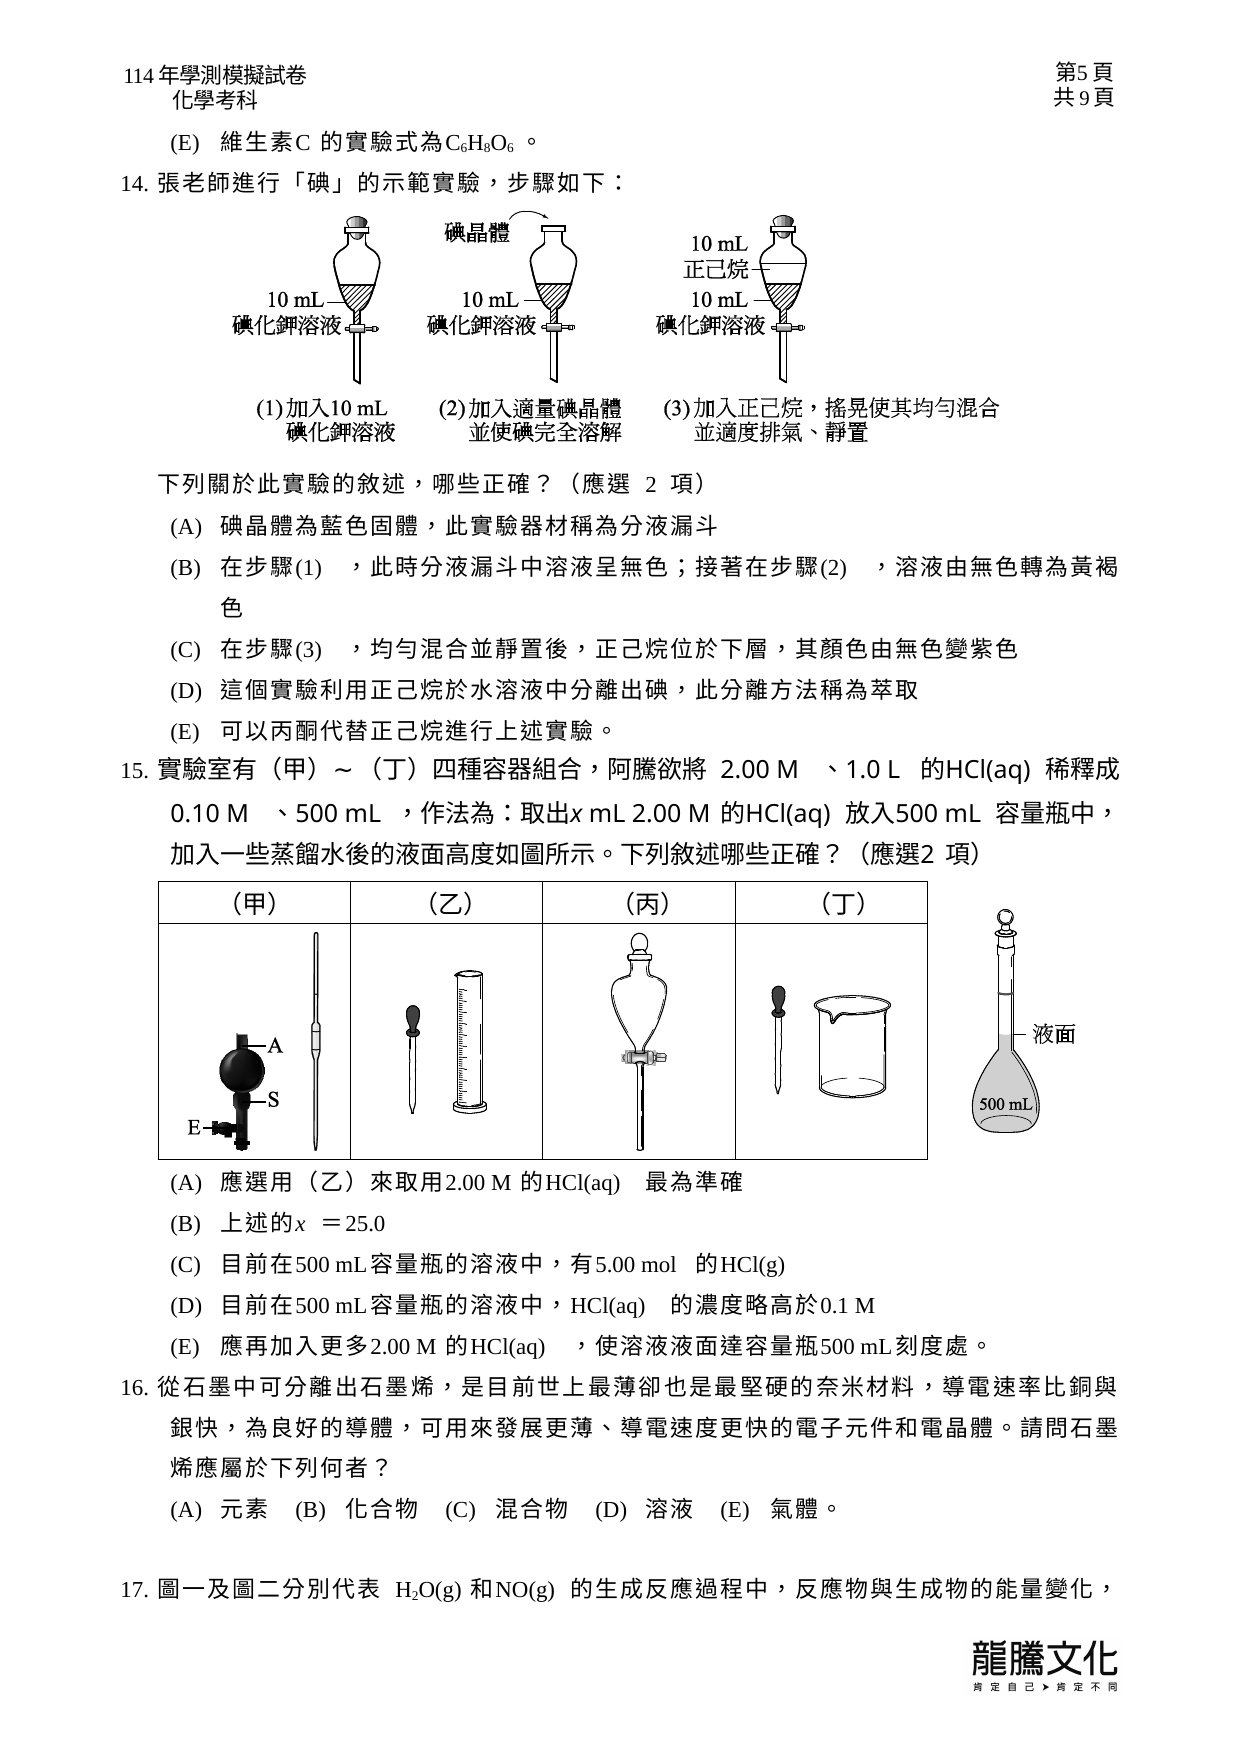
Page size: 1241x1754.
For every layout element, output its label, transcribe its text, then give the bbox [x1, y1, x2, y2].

text (E) 可以丙酮代替正己烷進行上述實驗。 [158, 709, 1120, 750]
table_header （丁） [736, 882, 927, 923]
table_header （丙） [543, 882, 735, 923]
table_header （甲） [159, 882, 350, 923]
text 下列關於此實驗的敘述，哪些正確？（應選2項） [120, 463, 1120, 504]
table_header （乙） [351, 882, 542, 923]
text (D) 這個實驗利用正己烷於水溶液中分離出碘，此分離方法稱為萃取 [158, 668, 1120, 709]
text (A)元素 (B)化合物 (C)混合物 (D)溶液 (E)氣體。 [158, 1487, 1120, 1528]
text (D) 目前在500 mL容量瓶的溶液中，HCl(aq)的濃度略高於0.1 M [158, 1283, 1120, 1324]
table_cell [736, 924, 927, 1159]
picture [963, 1638, 1123, 1695]
text (A) 應選用（乙）來取用2.00 M的HCl(aq)最為準確 [158, 1160, 1120, 1201]
text (C) 在步驟(3)，均勻混合並靜置後，正己烷位於下層，其顏色由無色變紫色 [158, 627, 1120, 668]
table_cell [351, 924, 542, 1159]
text (C) 目前在500 mL容量瓶的溶液中，有5.00 mol的HCl(g) [158, 1242, 1120, 1283]
text (B) 在步驟(1)，此時分液漏斗中溶液呈無色；接著在步驟(2)，溶液由無色轉為黃褐色 [158, 545, 1120, 627]
text (B) 上述的x＝25.0 [158, 1201, 1120, 1242]
table_header [928, 881, 1120, 1159]
table_cell [543, 924, 735, 1159]
text 16. 從石墨中可分離出石墨烯，是目前世上最薄卻也是最堅硬的奈米材料，導電速率比銅與銀快，為良好的導體，可用來發展更薄、導電速度更快的電子元件和電晶體。請問石墨烯應屬於下列何者？ [120, 1364, 1120, 1487]
text (A) 碘晶體為藍色固體，此實驗器材稱為分液漏斗 [158, 504, 1120, 545]
text 14. 張老師進行「碘」的示範實驗，步驟如下： [120, 161, 1120, 201]
text (E) 應再加入更多2.00 M的HCl(aq)，使溶液液面達容量瓶500 mL刻度處。 [158, 1324, 1120, 1364]
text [120, 1569, 1120, 1610]
text 15. 實驗室有（甲）∼（丁）四種容器組合，阿騰欲將2.00 M、1.0 L的HCl(aq)稀釋成0.10 M、500 mL，作法為：取出x mL 2.00 M 的HCl(aq)放入500 mL容量瓶中，加入一些蒸餾水後的液面高度如圖所示。下列敘述哪些正確？（應選2項） [120, 750, 1120, 873]
text (E) 維生素C的實驗式為C6H8O6。 [158, 119, 1120, 161]
table_cell [159, 924, 350, 1159]
